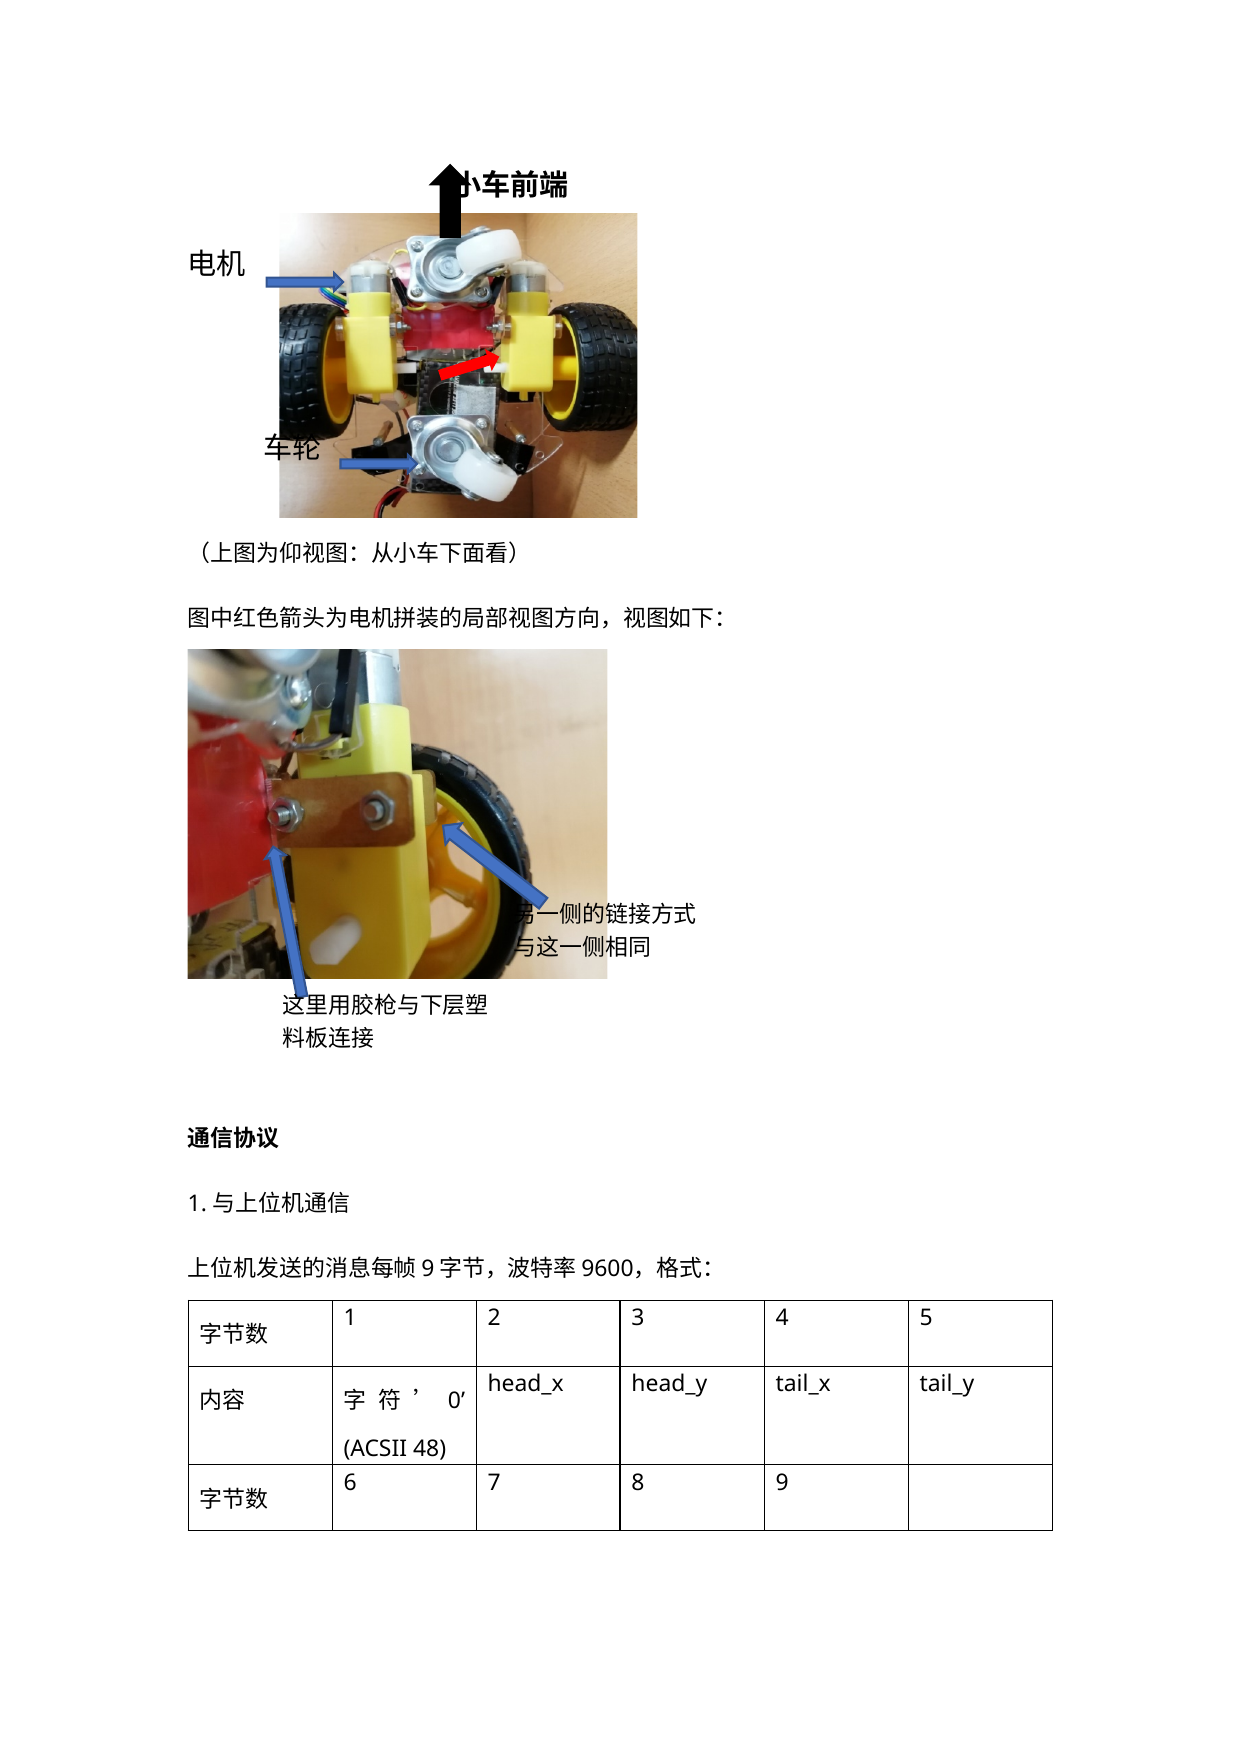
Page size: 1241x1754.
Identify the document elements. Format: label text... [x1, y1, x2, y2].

table_cell 字符’0’ (ACSII 48) [333, 1367, 476, 1464]
table_cell [909, 1465, 1052, 1530]
table_header 4 [765, 1301, 908, 1366]
table_cell head_y [621, 1367, 764, 1464]
table_cell 8 [621, 1465, 764, 1530]
table_cell 字节数 [189, 1465, 332, 1530]
table_header 3 [621, 1301, 764, 1366]
table_cell head_x [477, 1367, 619, 1464]
table_cell 6 [333, 1465, 476, 1530]
table_header 1 [333, 1301, 476, 1366]
picture [187, 649, 608, 979]
text （上图为仰视图：从小车下面看） [187, 519, 1053, 584]
picture [279, 213, 638, 518]
table_cell 9 [765, 1465, 908, 1530]
table_cell 内容 [189, 1367, 332, 1464]
table_cell 7 [477, 1465, 619, 1530]
text 上位机发送的消息每帧9字节，波特率9600，格式： [187, 1234, 1053, 1299]
text 1. 与上位机通信 [187, 1169, 1053, 1234]
table_cell tail_x [765, 1367, 908, 1464]
text 通信协议 [187, 1104, 1053, 1169]
table_header 5 [909, 1301, 1052, 1366]
table_header 2 [477, 1301, 619, 1366]
text 图中红色箭头为电机拼装的局部视图方向，视图如下： [187, 584, 1053, 649]
table_header 字节数 [189, 1301, 332, 1366]
table_cell tail_y [909, 1367, 1052, 1464]
